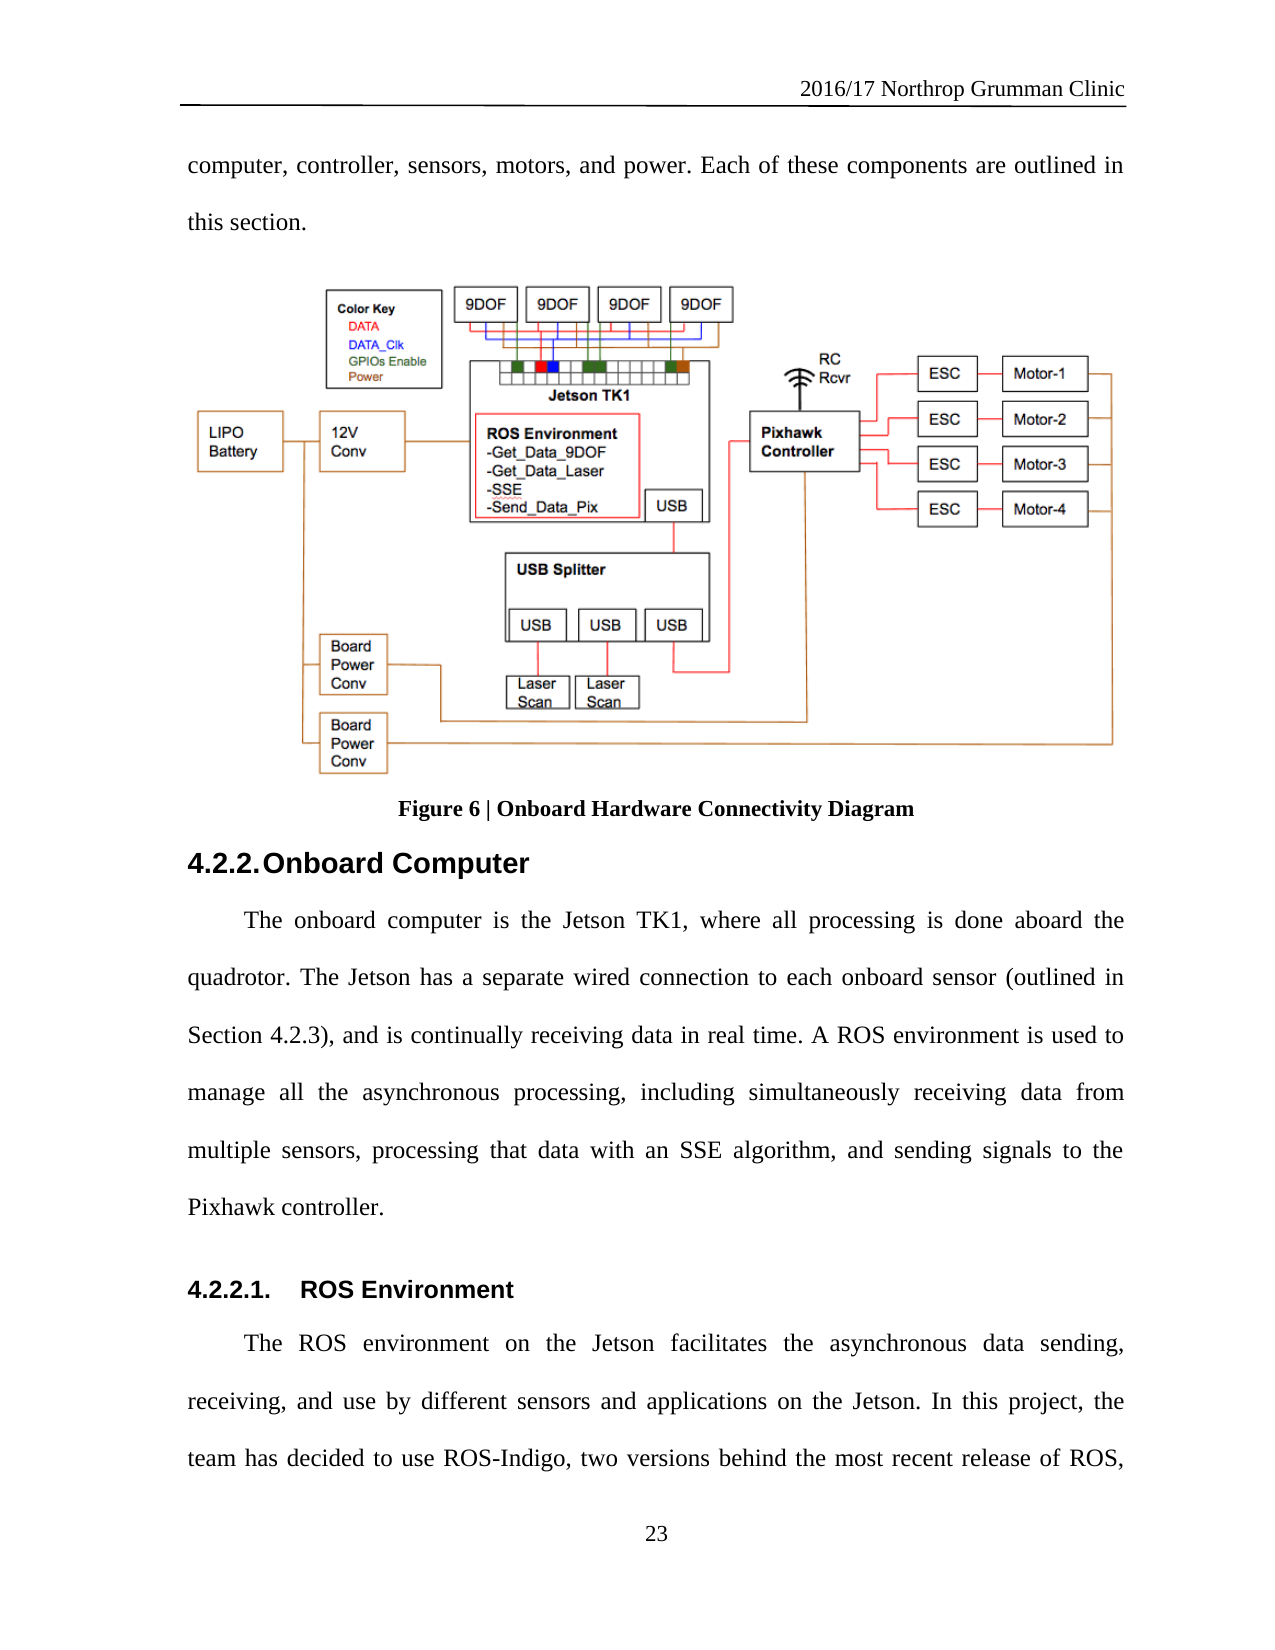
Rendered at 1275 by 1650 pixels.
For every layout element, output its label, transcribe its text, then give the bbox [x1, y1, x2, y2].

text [187, 150, 1125, 236]
subtitle Onboard Computer [187, 846, 1125, 880]
picture [187, 277, 1125, 783]
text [187, 1328, 1125, 1472]
subtitle ROS Environment [187, 1275, 1125, 1303]
text The onboard computer is the Jetson TK1, where all processing is done aboard the quadrotor. The Jetson has a separate wired connection to each onboard sensor (outlined in Section 4.2.3), and is continually receiving data in real time. A ROS environment is used to manage all the asynchronous processing, including simultaneously receiving data from multiple sensors, processing that data with an SSE algorithm, and sending signals to the Pixhawk controller. [187, 905, 1125, 1221]
